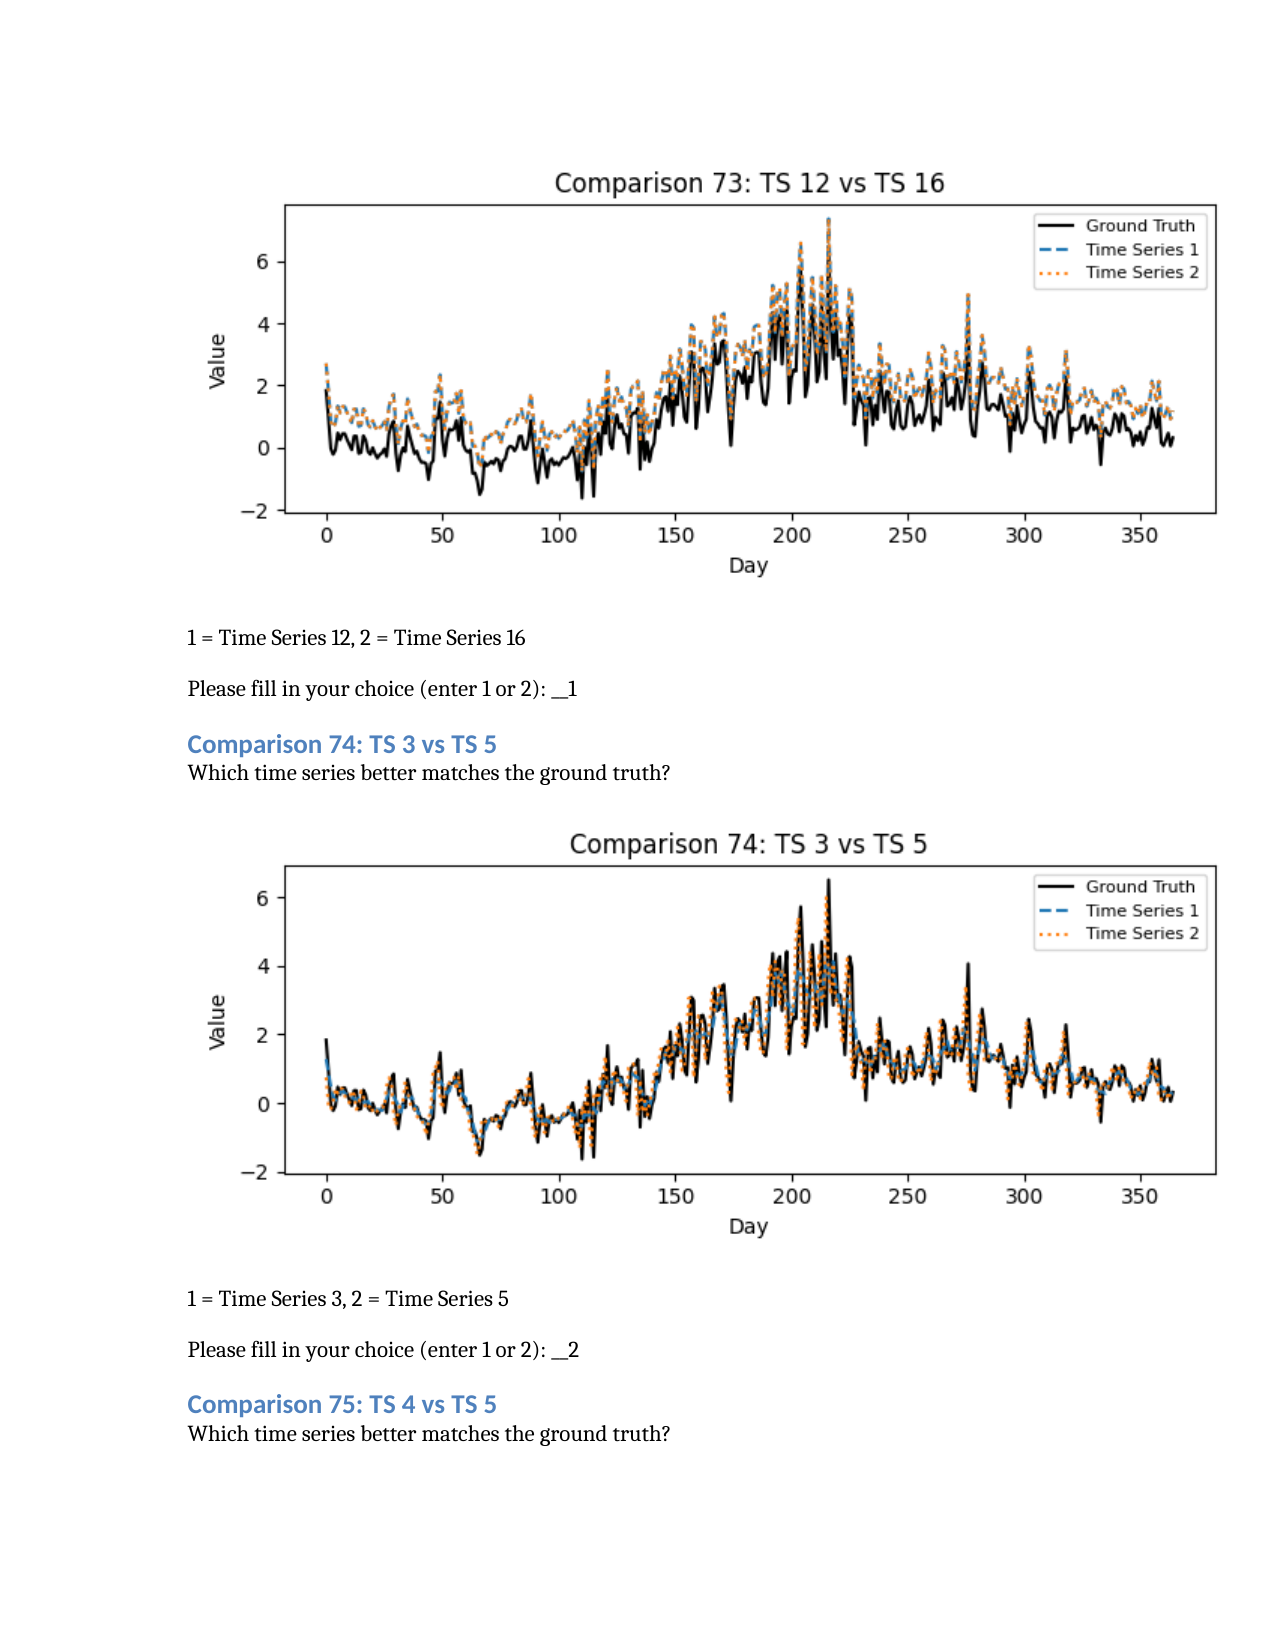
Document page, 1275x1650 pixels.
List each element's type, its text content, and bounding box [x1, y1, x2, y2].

text Which time series better matches the ground truth? [187, 760, 1087, 786]
subtitle Comparison 75: TS 4 vs TS 5 [187, 1388, 1087, 1421]
text 1 = Time Series 12, 2 = Time Series 16 [187, 625, 1087, 651]
subtitle Comparison 74: TS 3 vs TS 5 [187, 727, 1087, 760]
picture [187, 150, 1238, 600]
text Which time series better matches the ground truth? [187, 1421, 1087, 1447]
text 1 = Time Series 3, 2 = Time Series 5 [187, 1286, 1087, 1312]
text Please fill in your choice (enter 1 or 2): __1 [187, 676, 1087, 702]
text Please fill in your choice (enter 1 or 2): __2 [187, 1337, 1087, 1363]
picture [187, 810, 1238, 1261]
